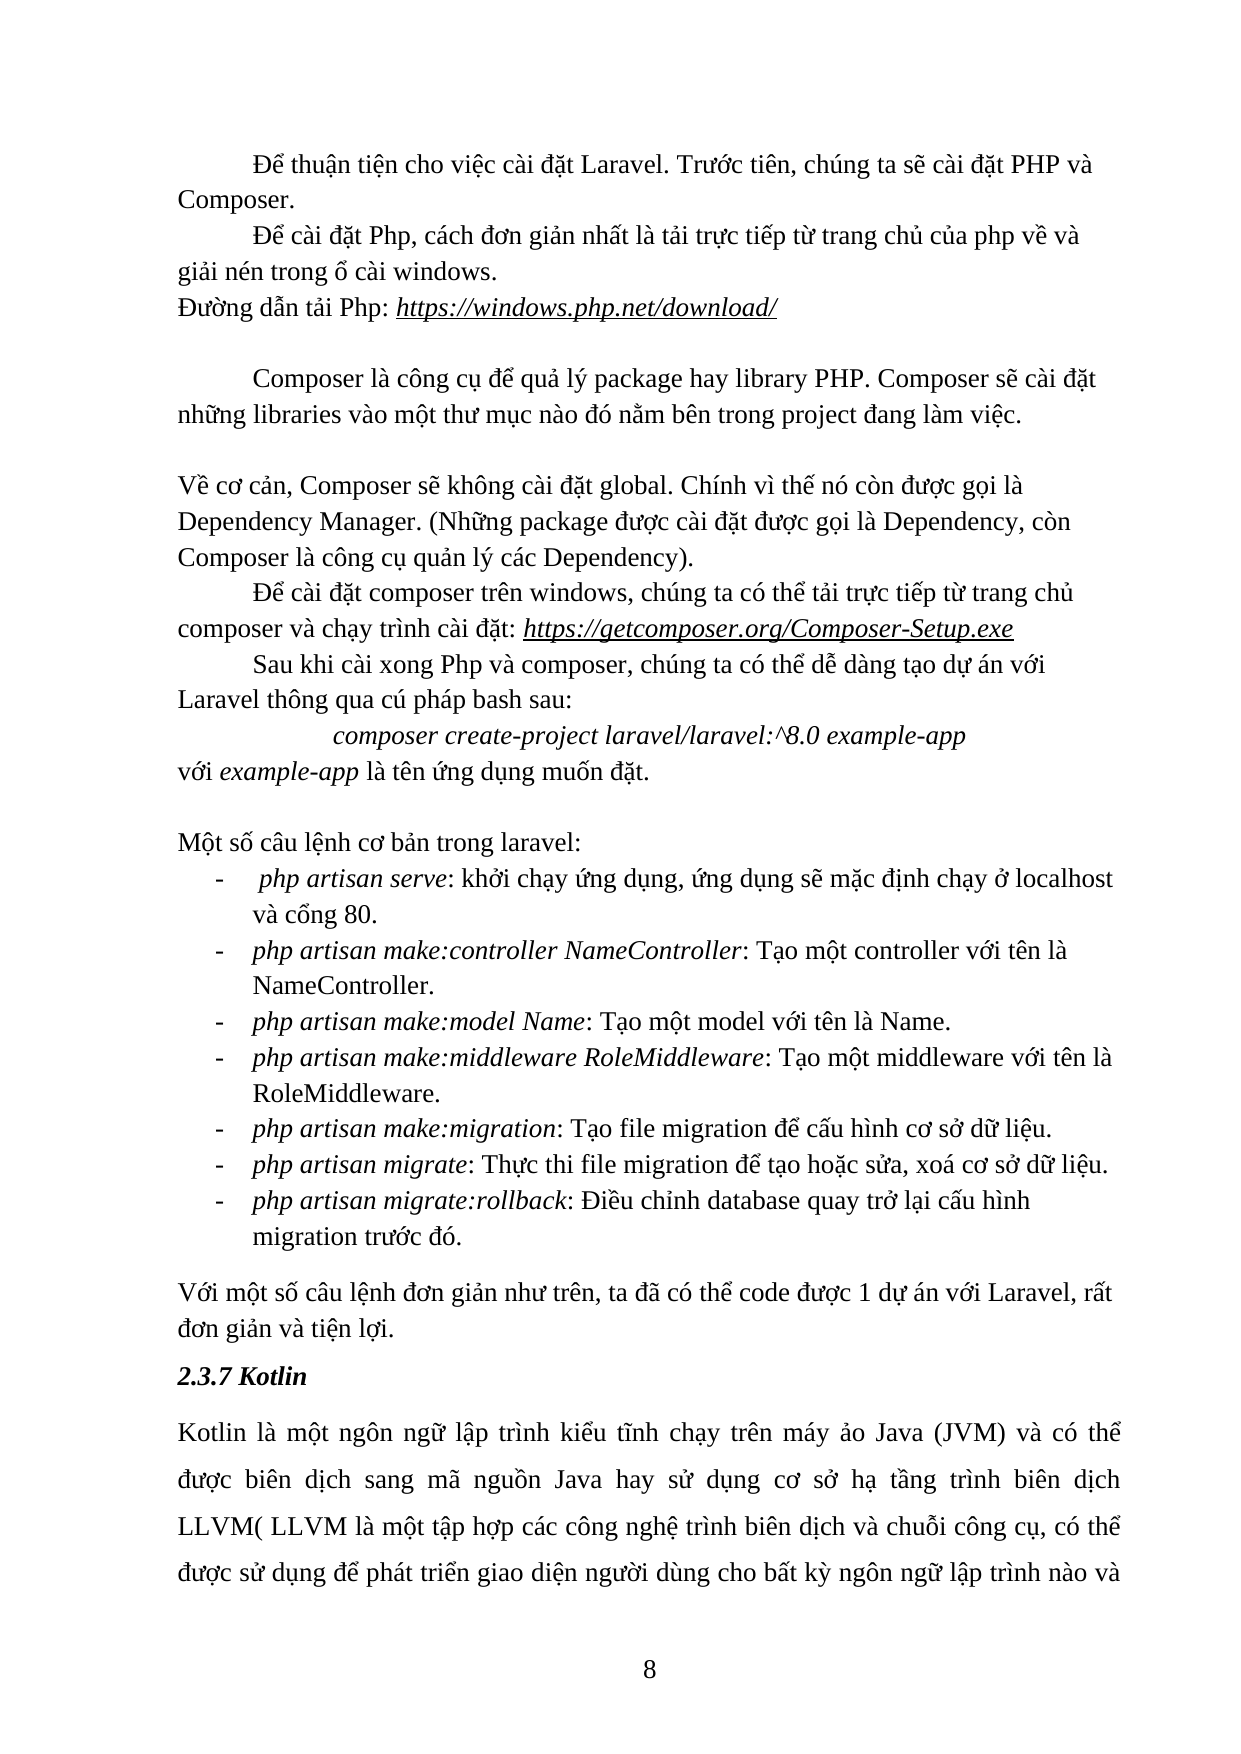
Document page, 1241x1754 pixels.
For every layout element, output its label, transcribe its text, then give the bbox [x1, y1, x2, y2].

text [177, 1416, 1122, 1587]
list php artisan make:migration: Tạo file migration để cấu hình cơ sở dữ liệu. [215, 1112, 1122, 1143]
text composer create-project laravel/laravel:^8.0 example-app [177, 719, 1122, 751]
text Để cài đặt composer trên windows, chúng ta có thể tải trực tiếp từ trang chủ composer và chạy trình cài đặt: https://getcomposer.org/Composer-Setup.exe [177, 576, 1122, 643]
list php artisan serve: khởi chạy ứng dụng, ứng dụng sẽ mặc định chạy ở localhost và cổng 80. [215, 862, 1122, 929]
text Để cài đặt Php, cách đơn giản nhất là tải trực tiếp từ trang chủ của php về và giải nén trong ổ cài windows. [177, 219, 1122, 286]
text Để thuận tiện cho việc cài đặt Laravel. Trước tiên, chúng ta sẽ cài đặt PHP và Composer. [177, 148, 1122, 214]
text Về cơ cản, Composer sẽ không cài đặt global. Chính vì thế nó còn được gọi là Dependency Manager. (Những package được cài đặt được gọi là Dependency, còn Composer là công cụ quản lý các Dependency). [177, 469, 1122, 572]
list php artisan migrate:rollback: Điều chỉnh database quay trở lại cấu hình migration trước đó. [215, 1184, 1122, 1251]
text Composer là công cụ để quả lý package hay library PHP. Composer sẽ cài đặt những libraries vào một thư mục nào đó nằm bên trong project đang làm việc. [177, 362, 1122, 429]
text với example-app là tên ứng dụng muốn đặt. [177, 755, 1122, 786]
subtitle Kotlin [177, 1360, 1122, 1391]
text Đường dẫn tải Php: https://windows.php.net/download/ [177, 291, 1122, 322]
list php artisan migrate: Thực thi file migration để tạo hoặc sửa, xoá cơ sở dữ liệu. [215, 1148, 1122, 1179]
text Một số câu lệnh cơ bản trong laravel: [177, 827, 1122, 858]
text Với một số câu lệnh đơn giản như trên, ta đã có thể code được 1 dự án với Laravel, rất đơn giản và tiện lợi. [177, 1276, 1122, 1343]
list php artisan make:controller NameController: Tạo một controller với tên là NameController. [215, 934, 1122, 1001]
list php artisan make:middleware RoleMiddleware: Tạo một middleware với tên là RoleMiddleware. [215, 1041, 1122, 1108]
text Sau khi cài xong Php và composer, chúng ta có thể dễ dàng tạo dự án với Laravel thông qua cú pháp bash sau: [177, 648, 1122, 715]
list php artisan make:model Name: Tạo một model với tên là Name. [215, 1005, 1122, 1036]
